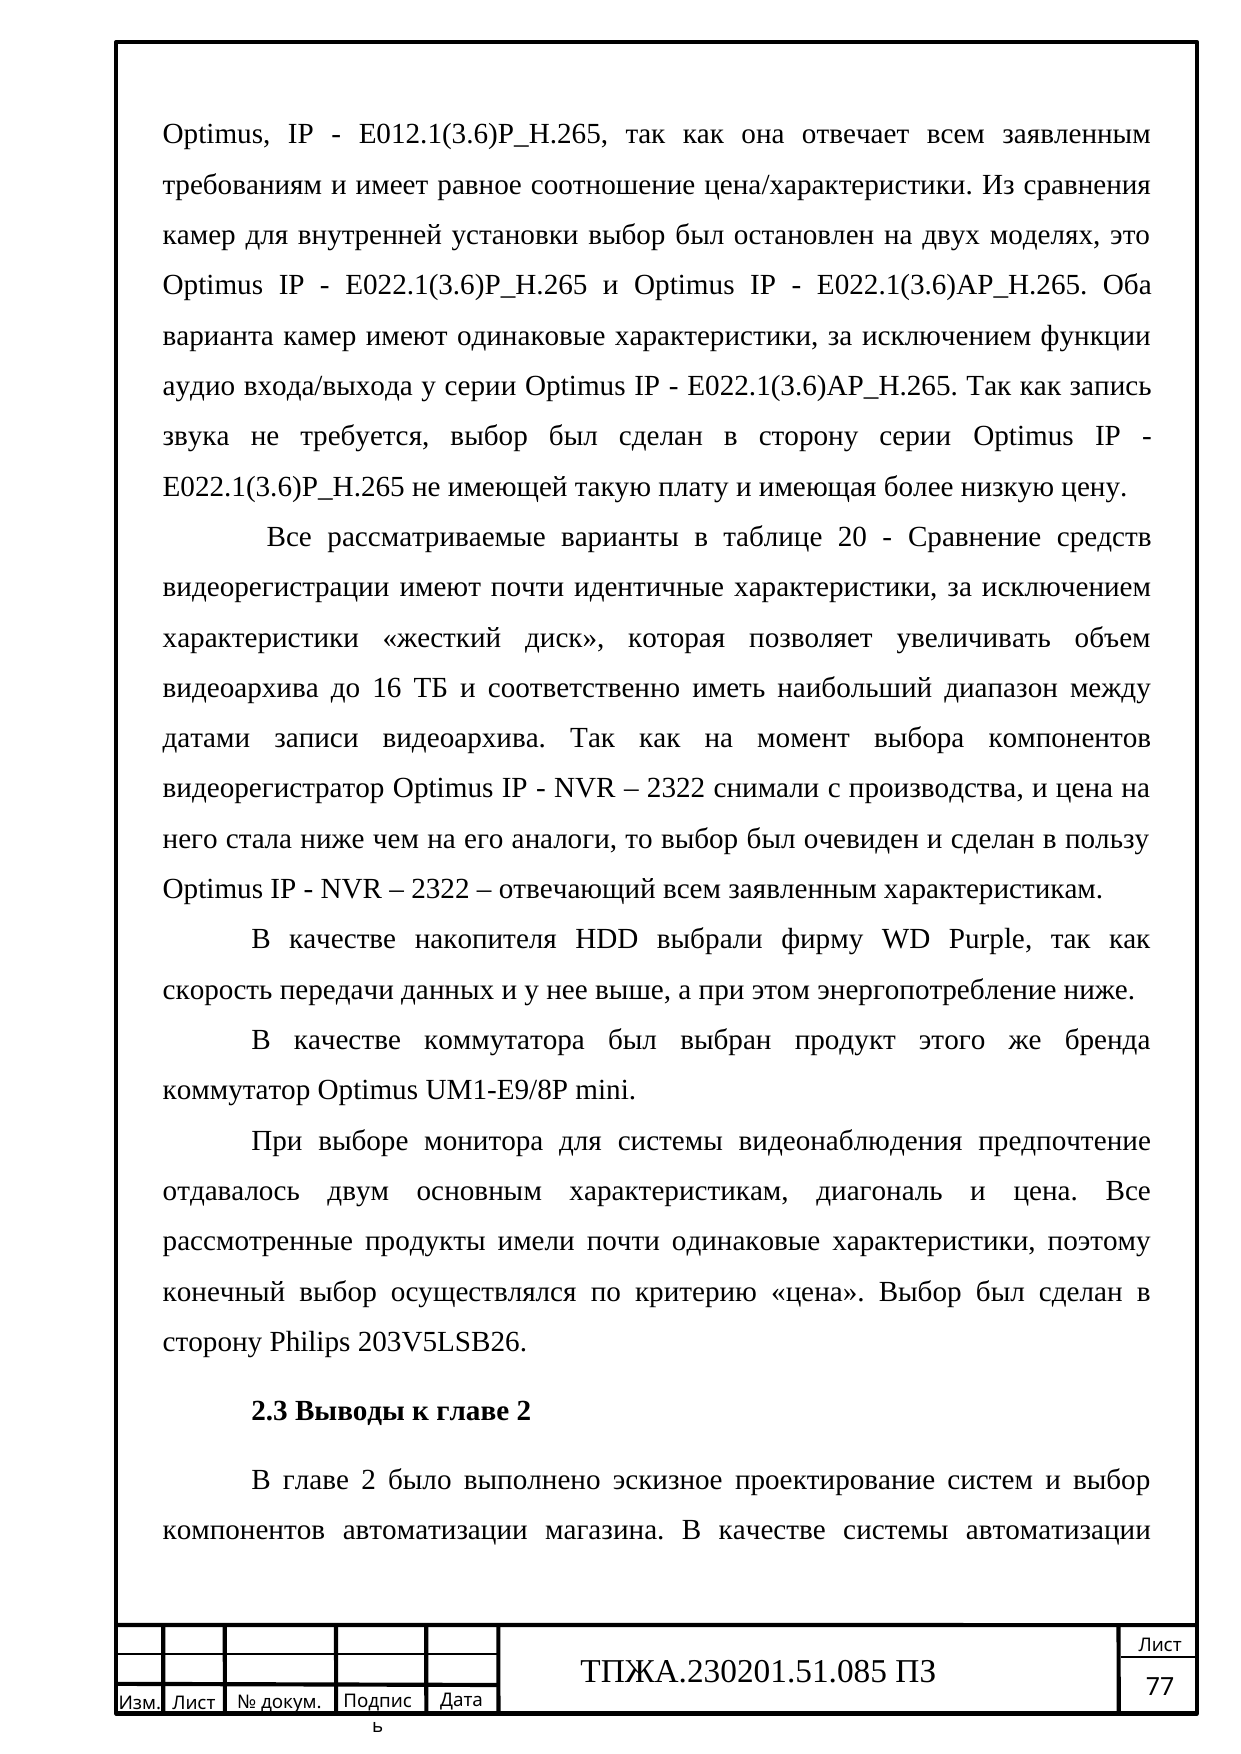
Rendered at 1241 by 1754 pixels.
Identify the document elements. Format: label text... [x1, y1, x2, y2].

subtitle 2.3 Выводы к главе 2 [162, 1393, 1152, 1427]
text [162, 117, 1152, 502]
text При выборе монитора для системы видеонаблюдения предпочтение отдавалось двум основным характеристикам, диагональ и цена. Все рассмотренные продукты имели почти одинаковые характеристики, поэтому конечный выбор осуществлялся по критерию «цена». Выбор был сделан в сторону Philips 203V5LSB26. [162, 1123, 1152, 1358]
text В качестве накопителя HDD выбрали фирму WD Purple, так как скорость передачи данных и у нее выше, а при этом энергопотребление ниже. [162, 922, 1152, 1005]
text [162, 1462, 1152, 1546]
text Все рассматриваемые варианты в таблице 20 - Сравнение средств видеорегистрации имеют почти идентичные характеристики, за исключением характеристики «жесткий диск», которая позволяет увеличивать объем видеоархива до 16 ТБ и соответственно иметь наибольший диапазон между датами записи видеоархива. Так как на момент выбора компонентов видеорегистратор Optimus IP - NVR – 2322 снимали с производства, и цена на него стала ниже чем на его аналоги, то выбор был очевиден и сделан в пользу Optimus IP - NVR – 2322 – отвечающий всем заявленным характеристикам. [162, 519, 1152, 905]
text В качестве коммутатора был выбран продукт этого же бренда коммутатор Optimus UM1-E9/8P mini. [162, 1022, 1152, 1106]
